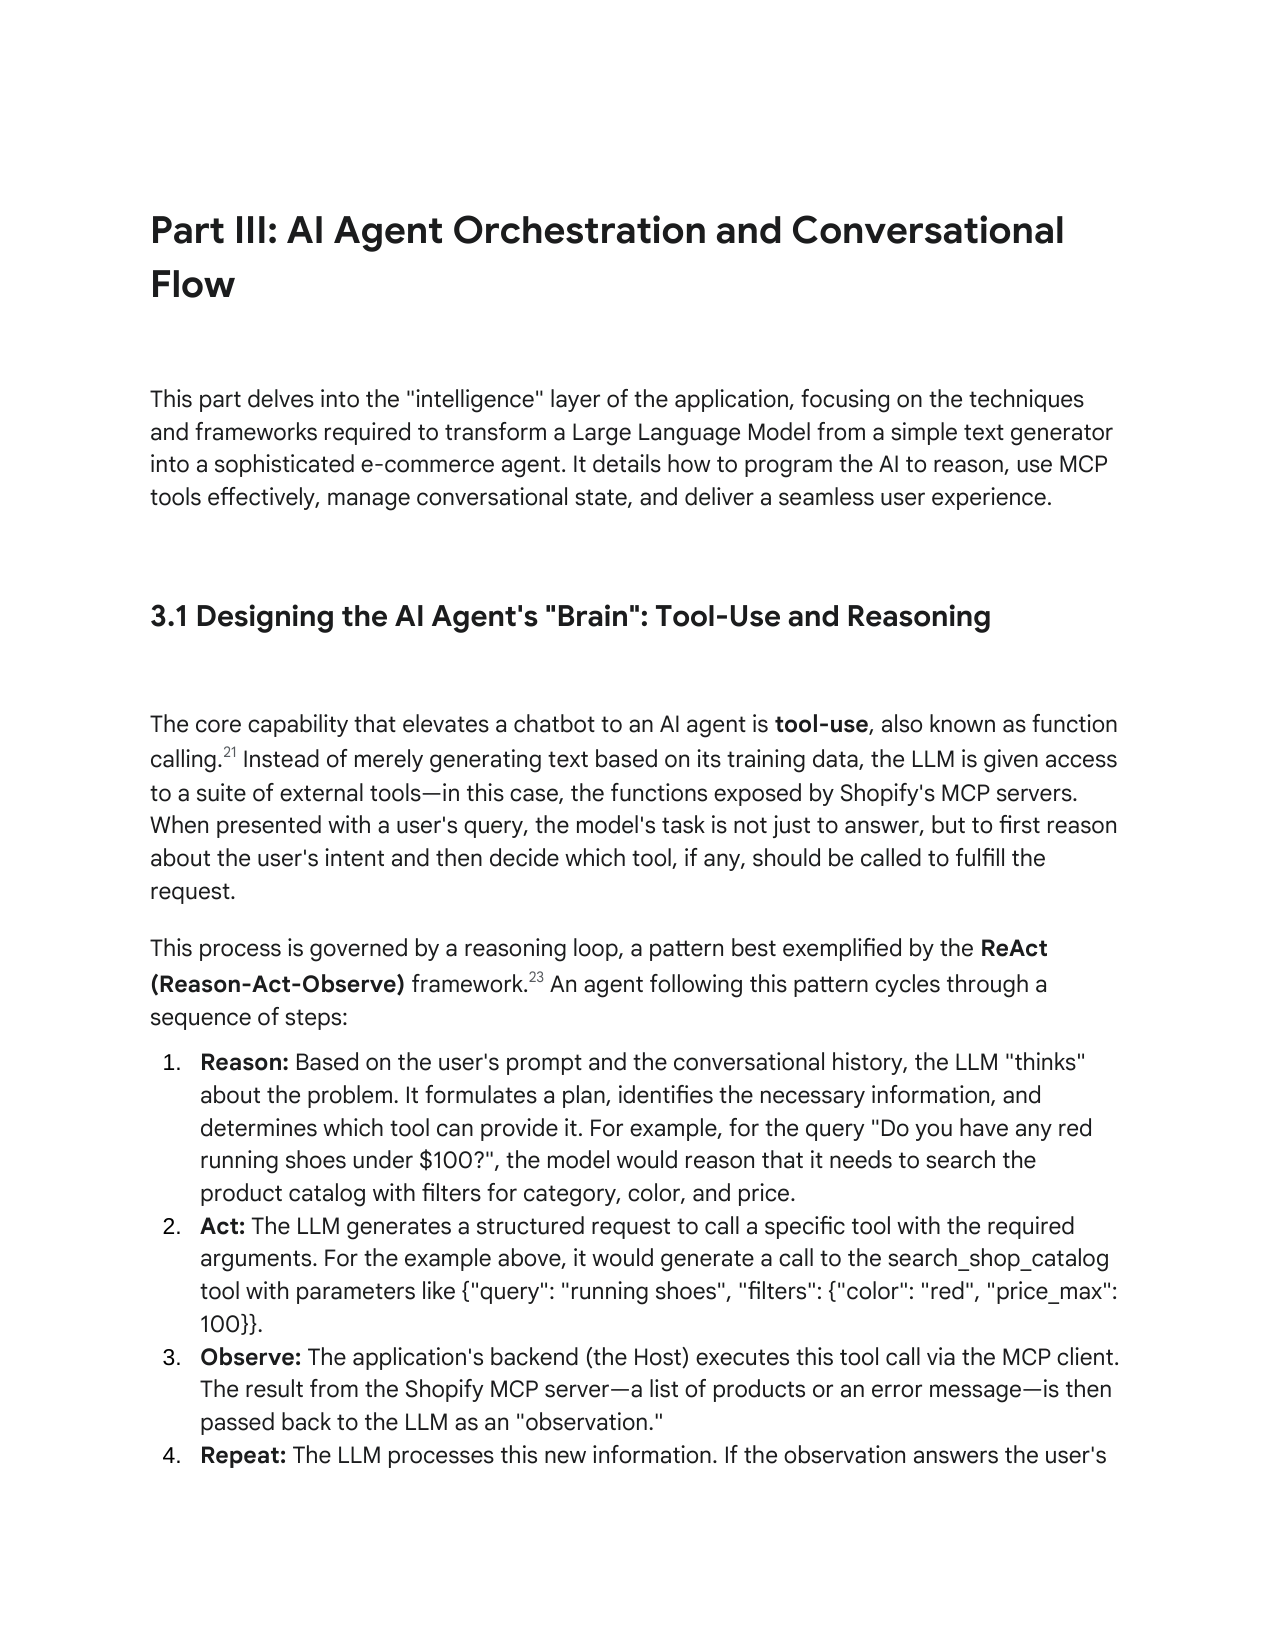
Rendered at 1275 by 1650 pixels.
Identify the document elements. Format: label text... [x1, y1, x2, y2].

list Reason: Based on the user's prompt and the conversational history, the LLM "thinks" about the problem. It formulates a plan, identifies the necessary information, and determines which tool can provide it. For example, for the query "Do you have any red running shoes under $100?", the model would reason that it needs to search the product catalog with filters for category, color, and price. [162, 1048, 1125, 1208]
text This part delves into the "intelligence" layer of the application, focusing on the techniques and frameworks required to transform a Large Language Model from a simple text generator into a sophisticated e-commerce agent. It details how to program the AI to reason, use MCP tools effectively, manage conversational state, and deliver a seamless user experience. [150, 385, 1125, 512]
list Act: The LLM generates a structured request to call a specific tool with the required arguments. For the example above, it would generate a call to the search_shop_catalog tool with parameters like {"query": "running shoes", "filters": {"color": "red", "price_max": 100}}. [162, 1212, 1125, 1339]
text The core capability that elevates a chatbot to an AI agent is tool-use, also known as function calling.21 Instead of merely generating text based on its training data, the LLM is given access to a suite of external tools—in this case, the functions exposed by Shopify's MCP servers. When presented with a user's query, the model's task is not just to answer, but to first reason about the user's intent and then decide which tool, if any, should be called to fulfill the request. [150, 710, 1125, 906]
subtitle Part III: AI Agent Orchestration and Conversational Flow [150, 208, 1125, 308]
subtitle 3.1 Designing the AI Agent's "Brain": Tool-Use and Reasoning [150, 598, 1125, 635]
text This process is governed by a reasoning loop, a pattern best exemplified by the ReAct (Reason-Act-Observe) framework.23 An agent following this pattern cycles through a sequence of steps: [150, 935, 1125, 1032]
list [162, 1441, 1125, 1469]
list Observe: The application's backend (the Host) executes this tool call via the MCP client. The result from the Shopify MCP server—a list of products or an error message—is then passed back to the LLM as an "observation." [162, 1343, 1125, 1437]
